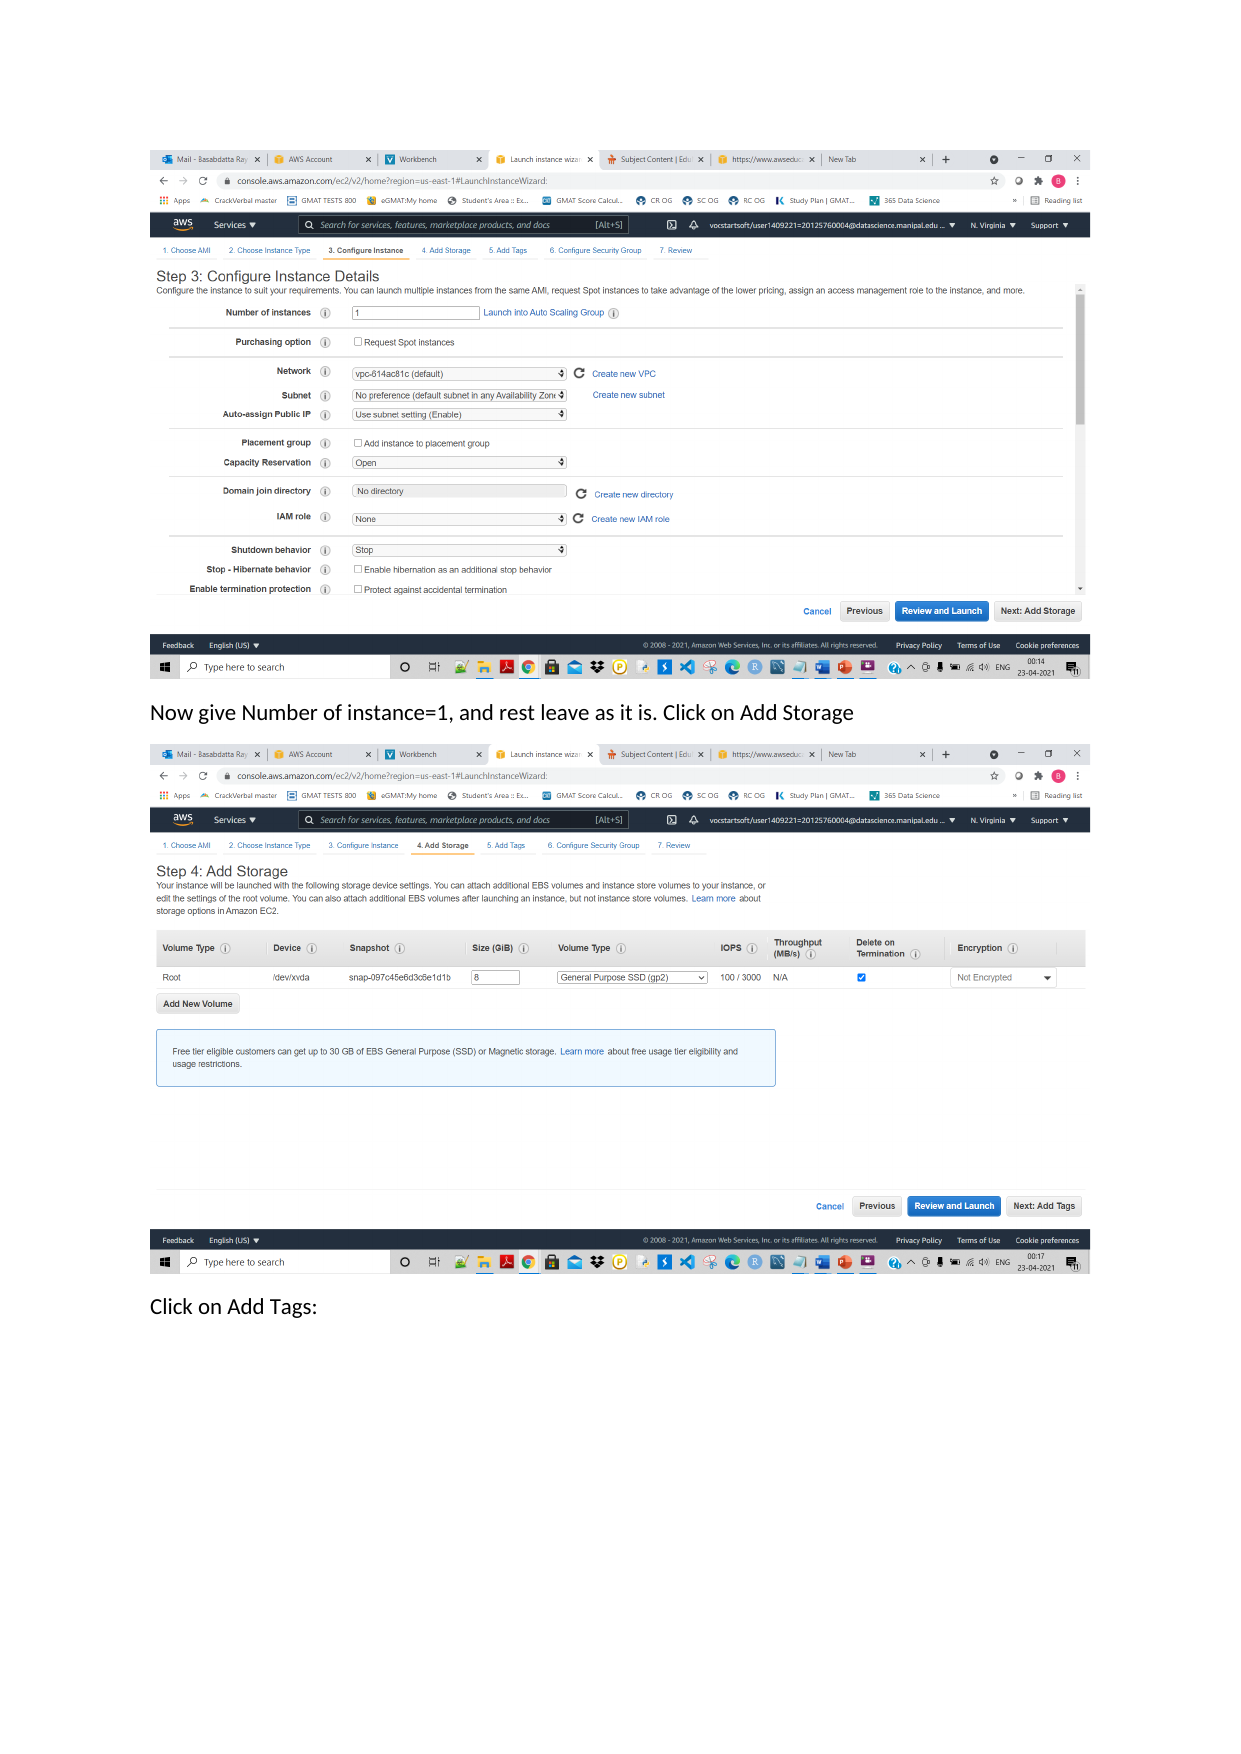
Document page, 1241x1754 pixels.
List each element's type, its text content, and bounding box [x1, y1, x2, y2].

text Click on Add Tags: [150, 1292, 1090, 1320]
picture [150, 744, 1091, 1274]
text Now give Number of instance=1, and rest leave as it is. Click on Add Storage [150, 698, 1090, 726]
picture [150, 150, 1091, 679]
